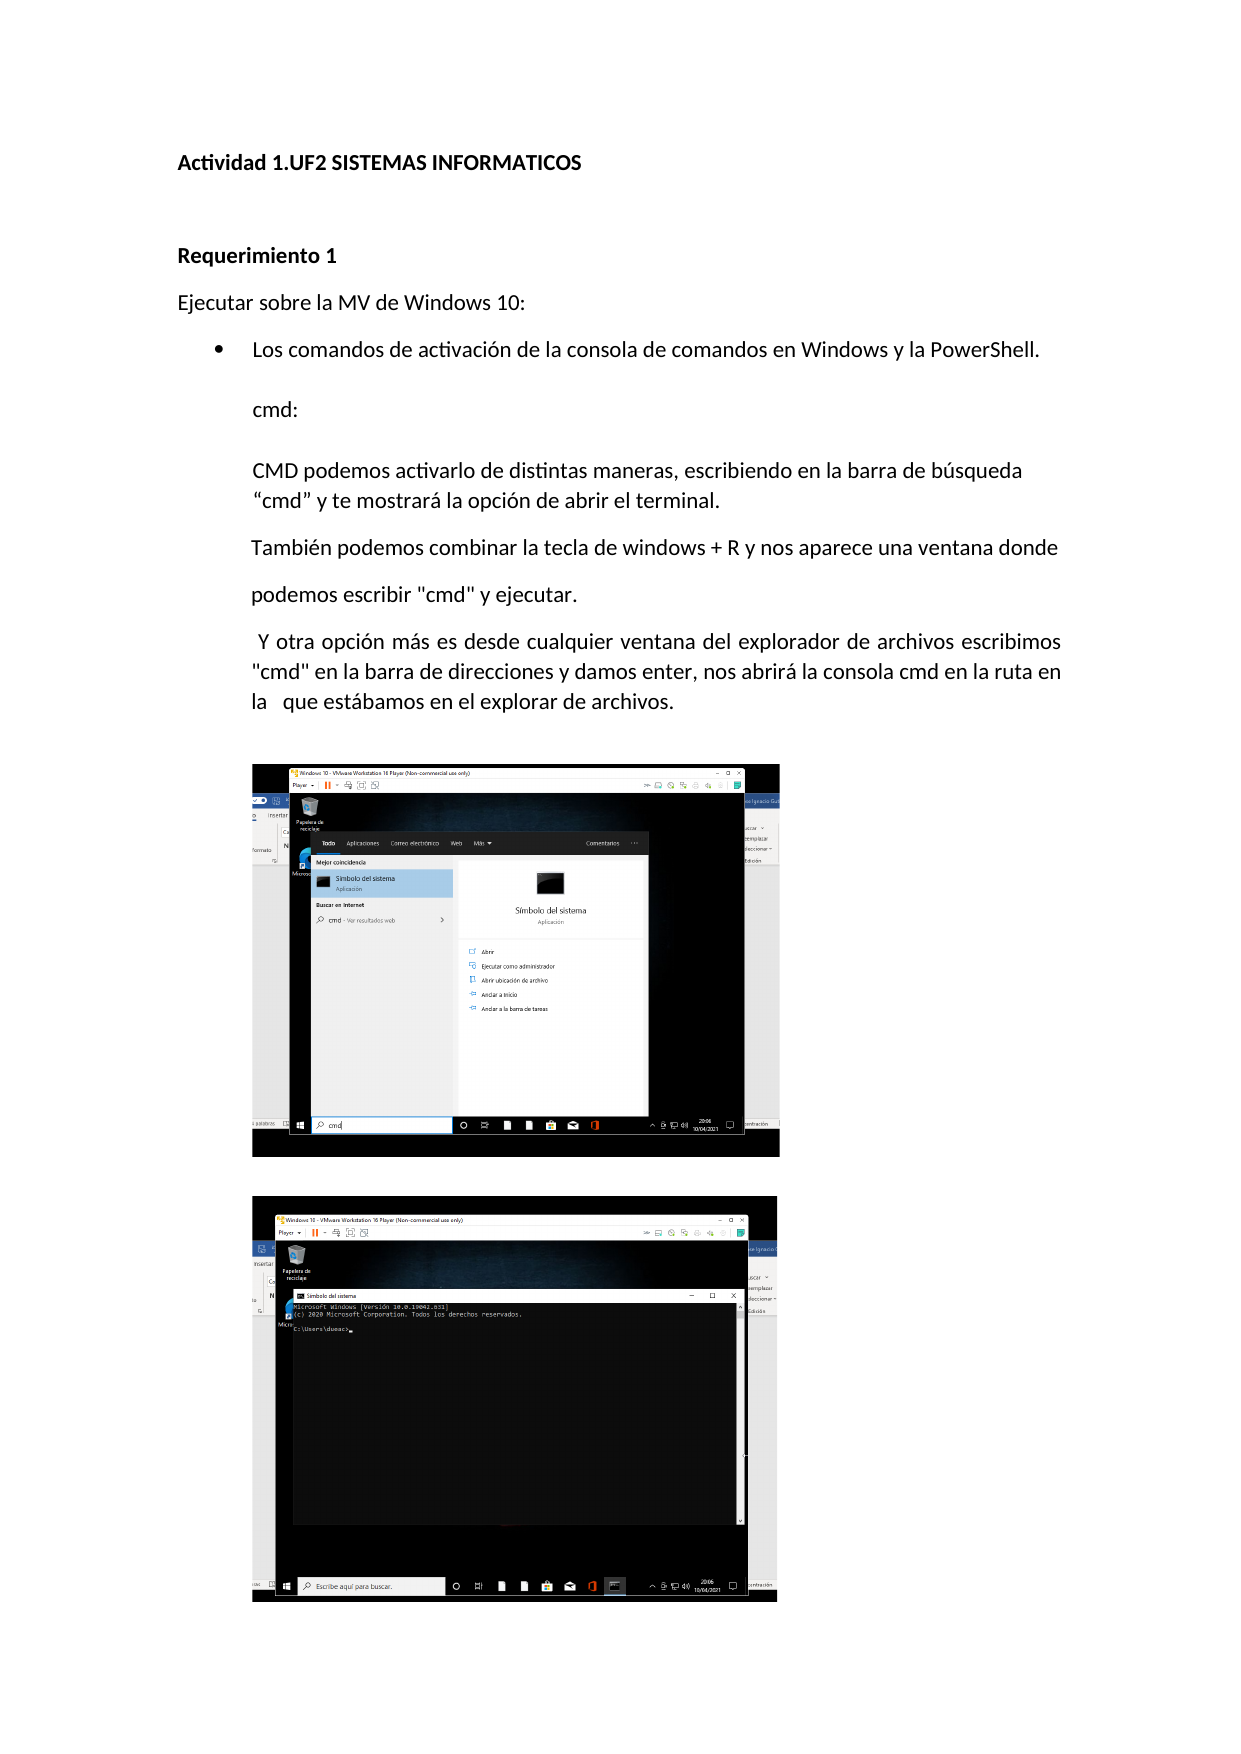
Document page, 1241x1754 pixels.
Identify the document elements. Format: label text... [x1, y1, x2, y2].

text Requerimiento 1 [177, 241, 1063, 269]
text Ejecutar sobre la MV de Windows 10: [177, 288, 1063, 316]
list Los comandos de activación de la consola de comandos en Windows y la PowerShell. [215, 335, 1063, 363]
list cmd: [252, 396, 1063, 423]
text Actividad 1.UF2 SISTEMAS INFORMATICOS [177, 148, 1063, 176]
text podemos escribir "cmd" y ejecutar. [215, 580, 1063, 608]
picture [252, 1196, 778, 1602]
list CMD podemos activarlo de distintas maneras, escribiendo en la barra de búsqueda “cmd” y te mostrará la opción de abrir el terminal. [252, 456, 1063, 514]
text También podemos combinar la tecla de windows + R y nos aparece una ventana donde [215, 533, 1063, 561]
text Y otra opción más es desde cualquier ventana del explorador de archivos escribimos "cmd" en la barra de direcciones y damos enter, nos abrirá la consola cmd en la ruta en la que estábamos en el explorar de archivos. [251, 627, 1063, 715]
picture [252, 764, 780, 1157]
